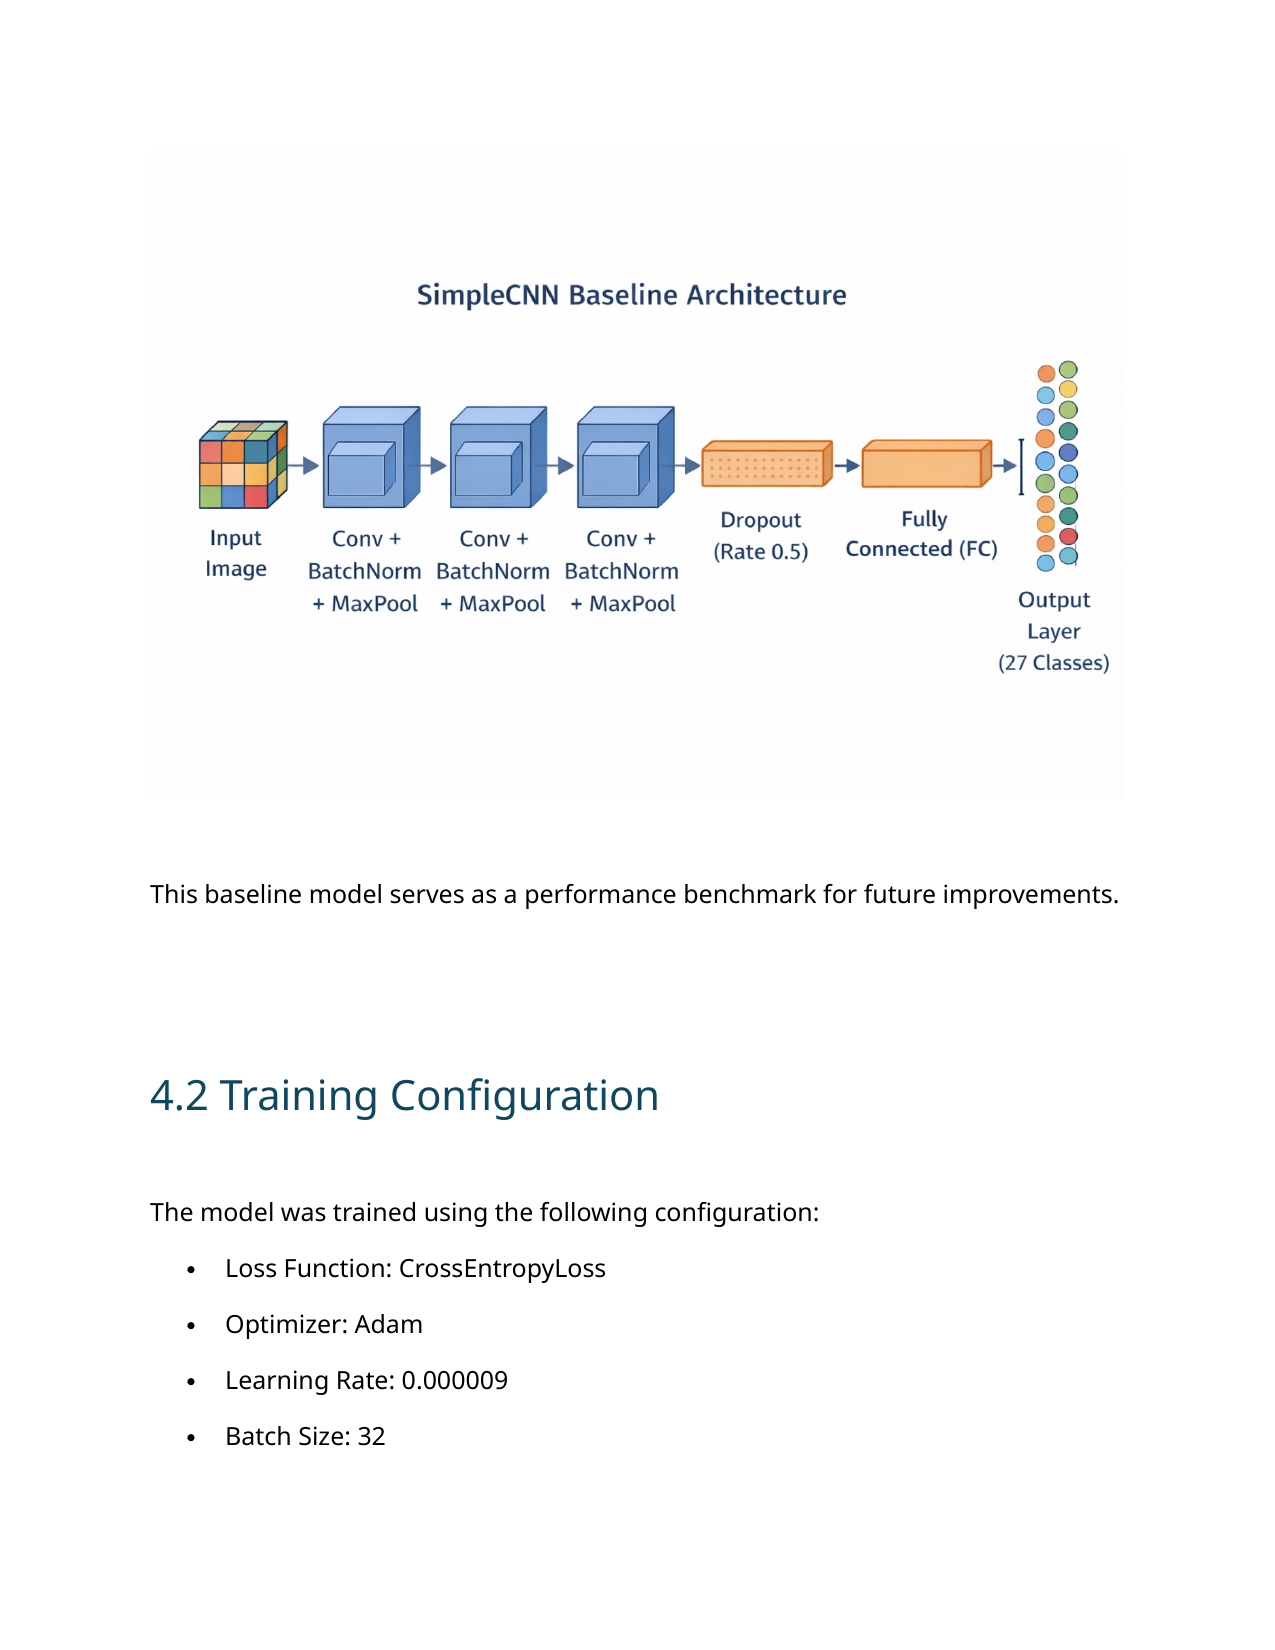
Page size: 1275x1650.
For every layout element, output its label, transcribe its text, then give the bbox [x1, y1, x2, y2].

list Optimizer: Adam [187, 1307, 1125, 1341]
list Loss Function: CrossEntropyLoss [187, 1251, 1125, 1285]
list Batch Size: 32 [187, 1418, 1125, 1452]
subtitle 4.2 Training Configuration [150, 1066, 1125, 1122]
picture [150, 150, 1125, 800]
text This baseline model serves as a performance benchmark for future improvements. [150, 877, 1125, 911]
text The model was trained using the following configuration: [150, 1195, 1125, 1229]
list Learning Rate: 0.000009 [187, 1362, 1125, 1396]
